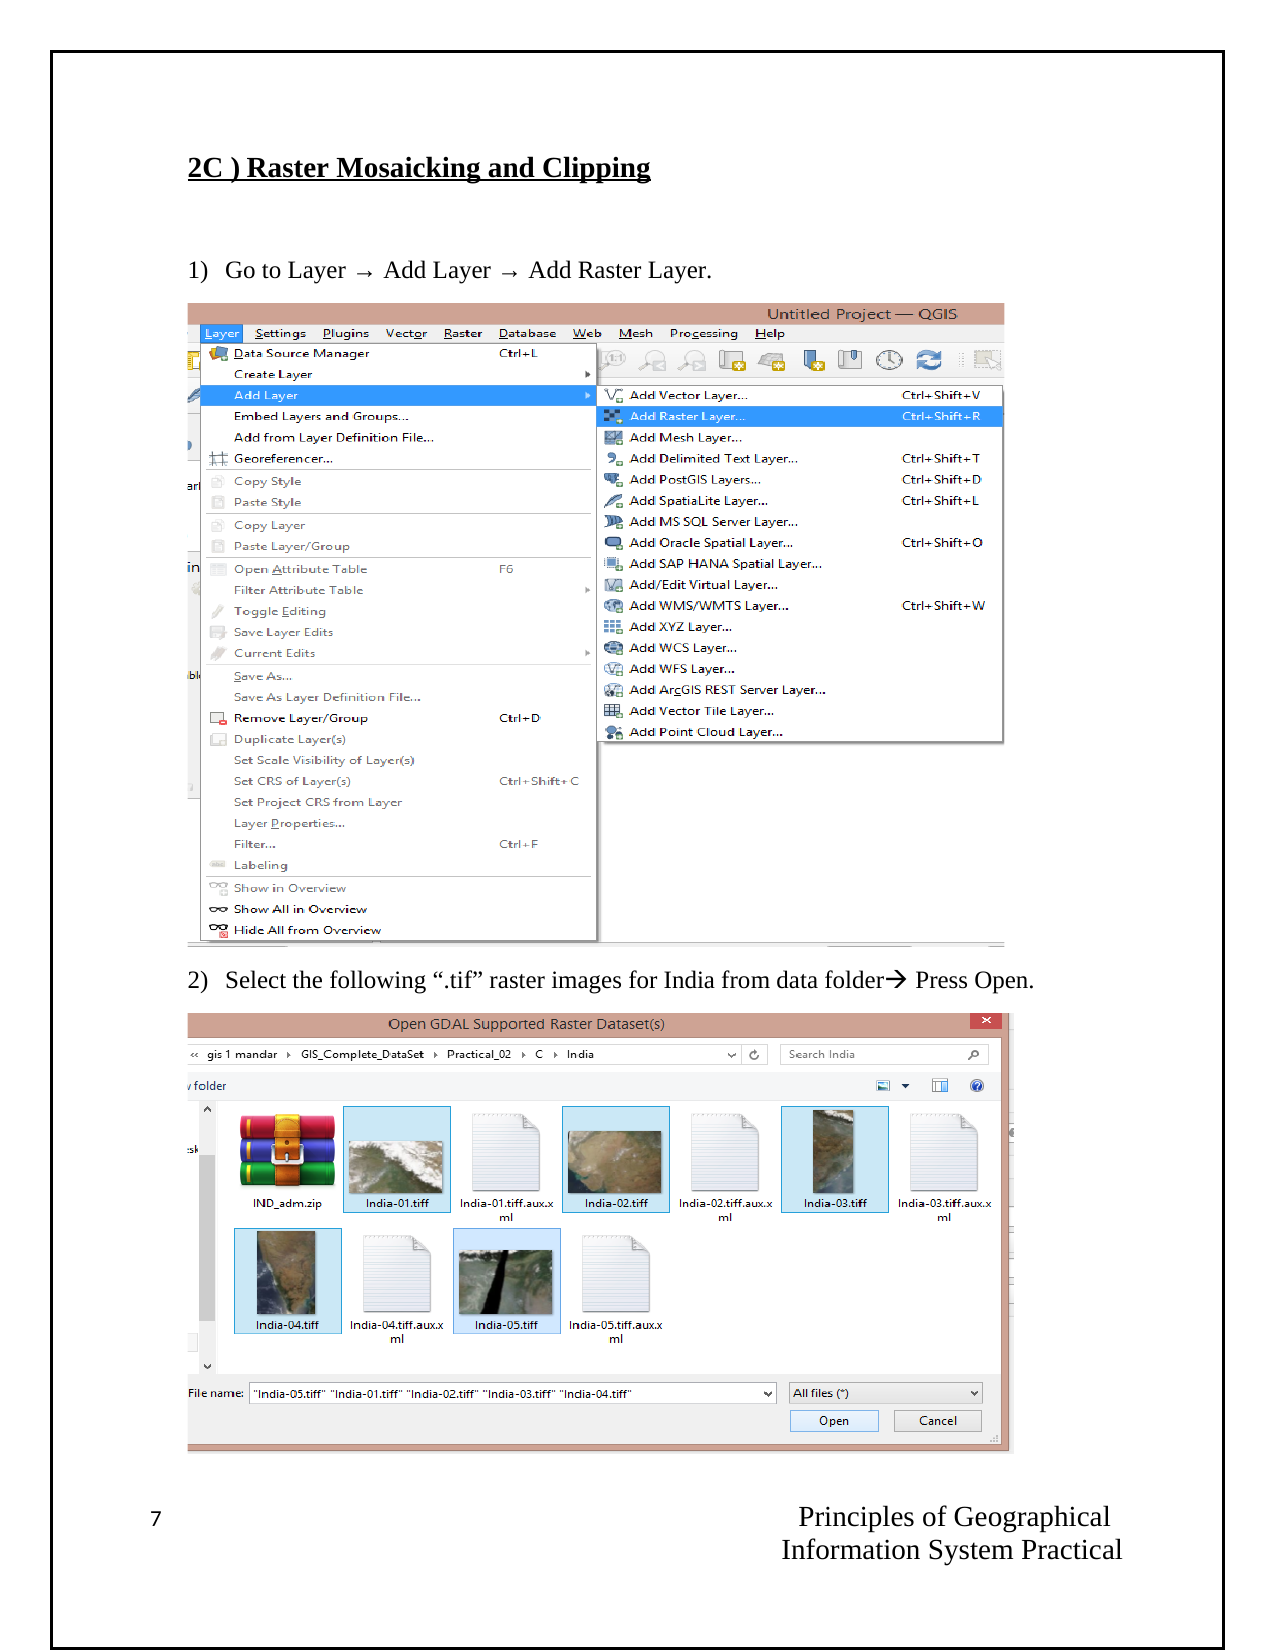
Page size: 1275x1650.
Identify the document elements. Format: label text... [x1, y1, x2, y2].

list Go to Layer → Add Layer → Add Raster Layer. [187, 256, 1125, 284]
picture [187, 1013, 1014, 1454]
picture [187, 303, 1005, 947]
text 2C ) Raster Mosaicking and Clipping [187, 150, 1125, 183]
list Select the following “.tif” raster images for India from data folder Press Open. [187, 965, 1125, 994]
